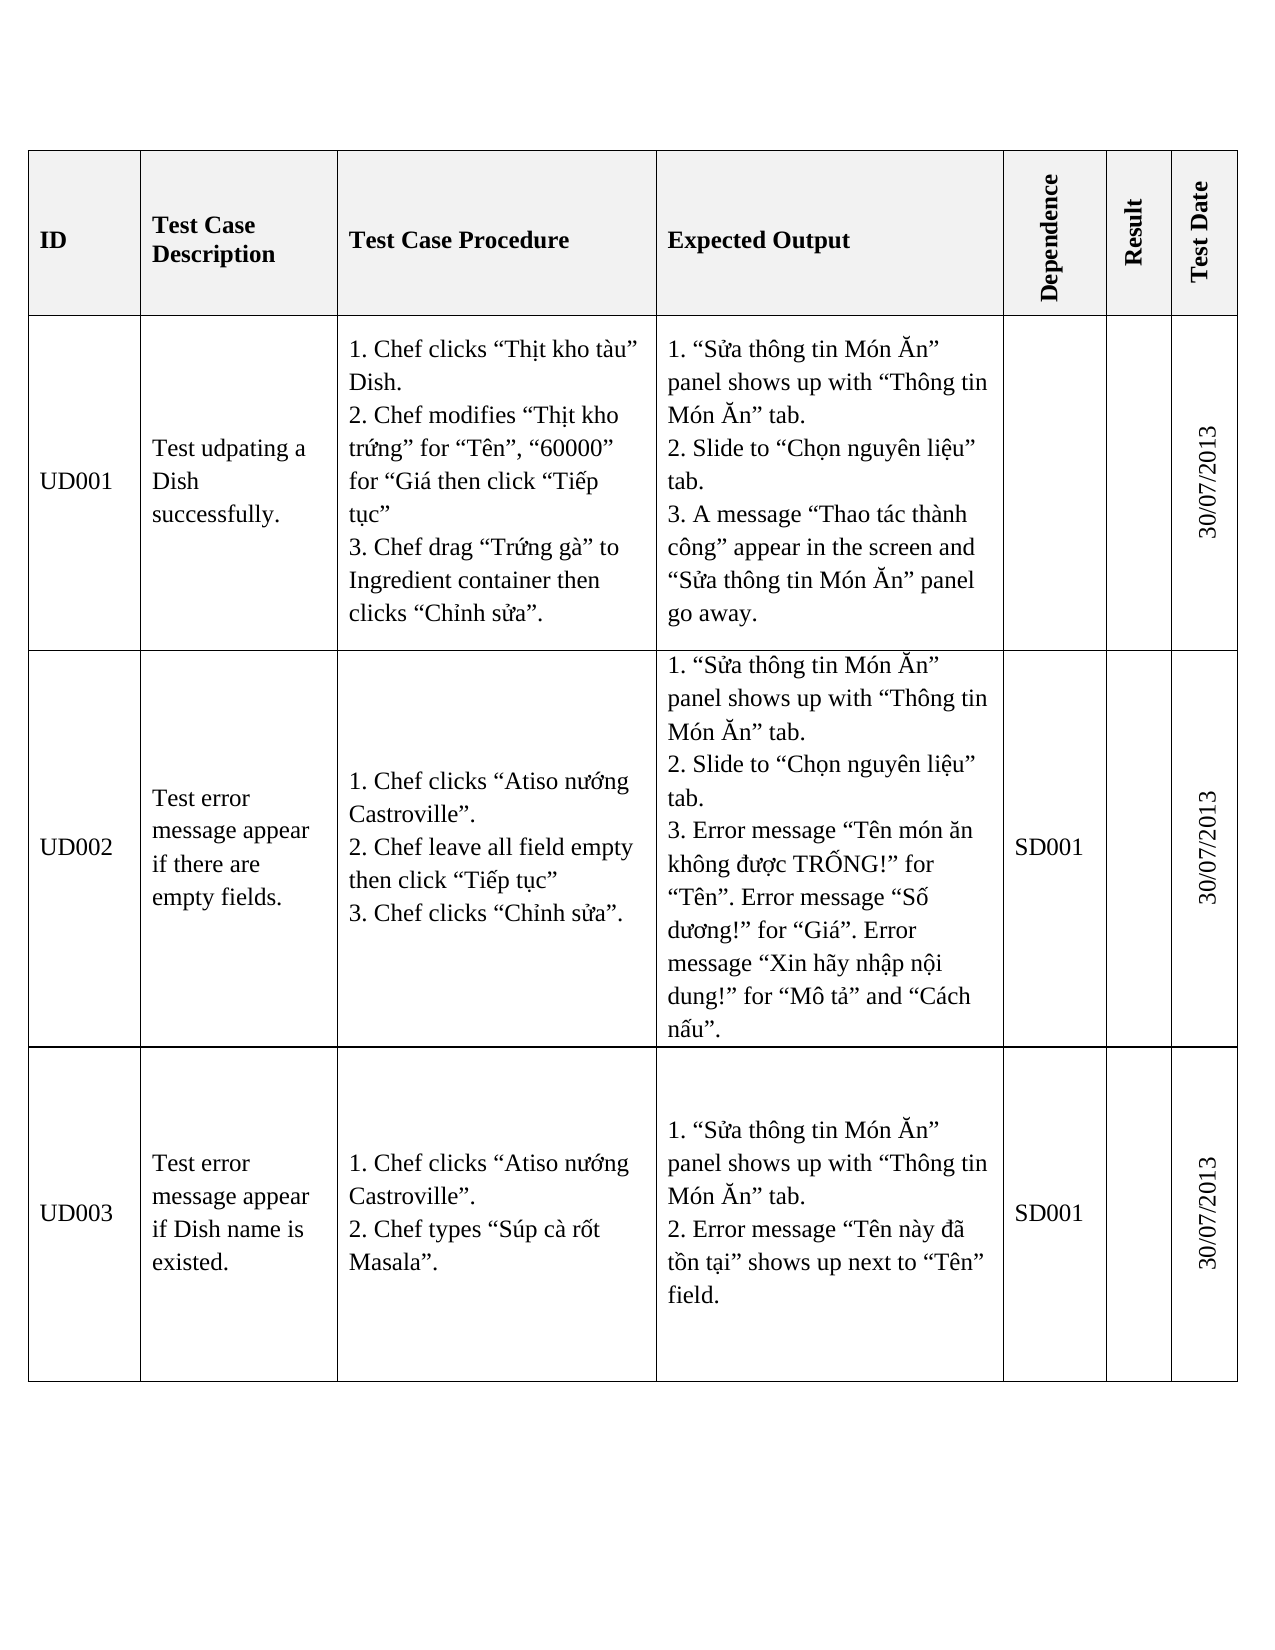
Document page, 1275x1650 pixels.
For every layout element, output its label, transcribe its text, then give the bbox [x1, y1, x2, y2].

table_header Test Case Procedure [338, 151, 656, 315]
table_header Result [1107, 151, 1171, 315]
table_header ID [29, 151, 140, 315]
table_cell 1. “Sửa thông tin Món Ăn” panel shows up with “Thông tin Món Ăn” tab. 2. Slide to “Chọn nguyên liệu” tab. 3. Error message “Tên món ăn không được TRỐNG!” for “Tên”. Error message “Số dương!” for “Giá”. Error message “Xin hãy nhập nội dung!” for “Mô tả” and “Cách nấu”. [657, 651, 1003, 1046]
table_cell 1. Chef clicks “Thịt kho tàu” Dish. 2. Chef modifies “Thịt kho trứng” for “Tên”, “60000” for “Giá then click “Tiếp tục” 3. Chef drag “Trứng gà” to Ingredient container then clicks “Chỉnh sửa”. [338, 316, 656, 649]
table_cell Test error message appear if Dish name is existed. [141, 1048, 337, 1381]
table_cell Test udpating a Dish successfully. [141, 316, 337, 649]
table_cell 1. Chef clicks “Atiso nướng Castroville”. 2. Chef leave all field empty then click “Tiếp tục” 3. Chef clicks “Chỉnh sửa”. [338, 651, 656, 1046]
table_cell UD002 [29, 651, 140, 1046]
table_cell [1107, 316, 1171, 649]
table_cell 30/07/2013 [1172, 1048, 1237, 1381]
table_cell UD001 [29, 316, 140, 649]
table_header Test Date [1172, 151, 1237, 315]
table_header Test Case Description [141, 151, 337, 315]
table_cell Test error message appear if there are empty fields. [141, 651, 337, 1046]
table_cell SD001 [1004, 651, 1106, 1046]
table_cell 30/07/2013 [1172, 651, 1237, 1046]
table_header Expected Output [657, 151, 1003, 315]
table_cell 30/07/2013 [1172, 316, 1237, 649]
table_header Dependence [1004, 151, 1106, 315]
table_cell 1. “Sửa thông tin Món Ăn” panel shows up with “Thông tin Món Ăn” tab. 2. Slide to “Chọn nguyên liệu” tab. 3. A message “Thao tác thành công” appear in the screen and “Sửa thông tin Món Ăn” panel go away. [657, 316, 1003, 649]
table_cell [1107, 1048, 1171, 1381]
table_cell UD003 [29, 1048, 140, 1381]
table_cell 1. “Sửa thông tin Món Ăn” panel shows up with “Thông tin Món Ăn” tab. 2. Error message “Tên này đã tồn tại” shows up next to “Tên” field. [657, 1048, 1003, 1381]
table_cell [1004, 316, 1106, 649]
table_cell SD001 [1004, 1048, 1106, 1381]
table_cell [1107, 651, 1171, 1046]
table_cell 1. Chef clicks “Atiso nướng Castroville”. 2. Chef types “Súp cà rốt Masala”. [338, 1048, 656, 1381]
